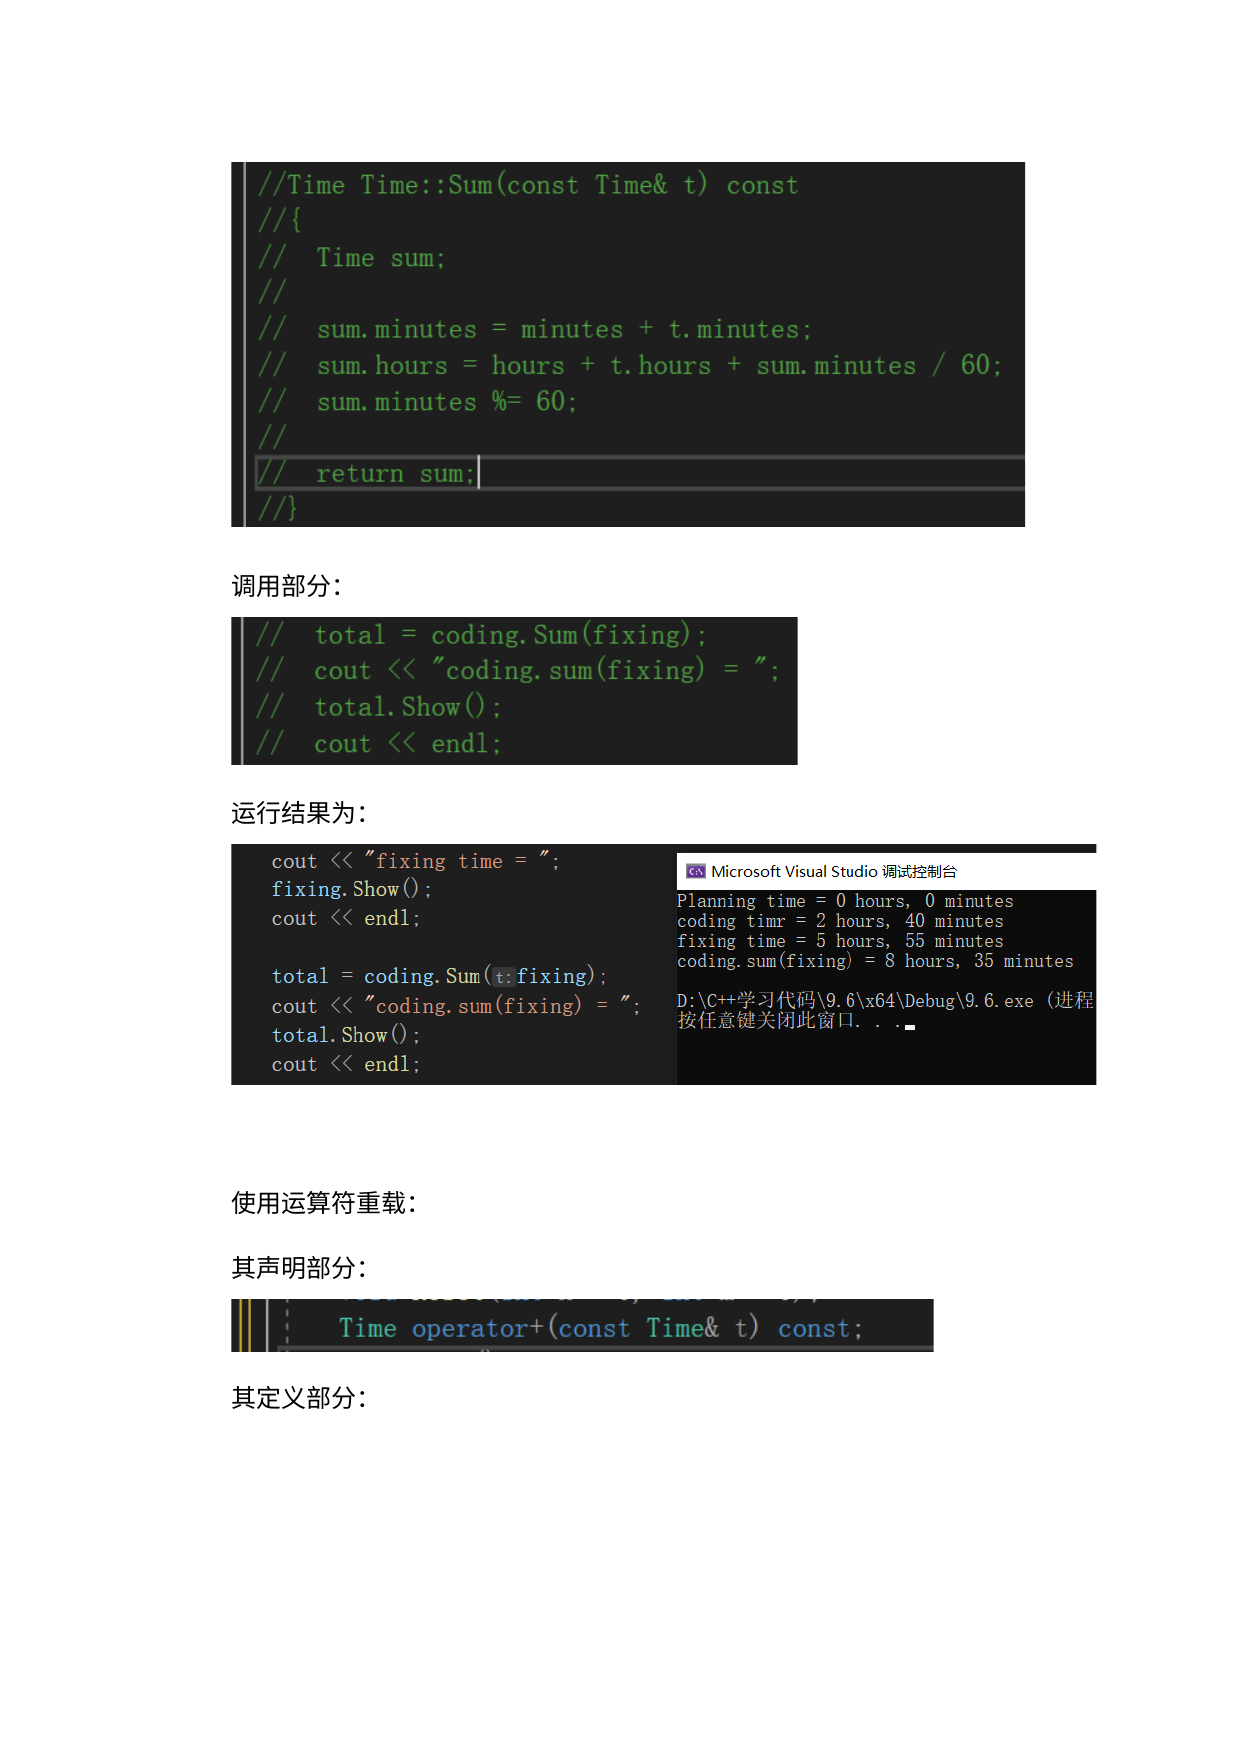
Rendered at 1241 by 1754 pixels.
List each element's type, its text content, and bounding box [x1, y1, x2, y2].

picture [231, 844, 1097, 1085]
text 其声明部分： [231, 1234, 1053, 1299]
picture [231, 617, 798, 765]
text 运行结果为： [231, 779, 1053, 844]
picture [231, 1299, 934, 1352]
text 调用部分： [231, 552, 1053, 617]
text 使用运算符重载： [231, 1169, 1053, 1234]
text 其定义部分： [231, 1364, 1053, 1429]
picture [231, 162, 1025, 527]
